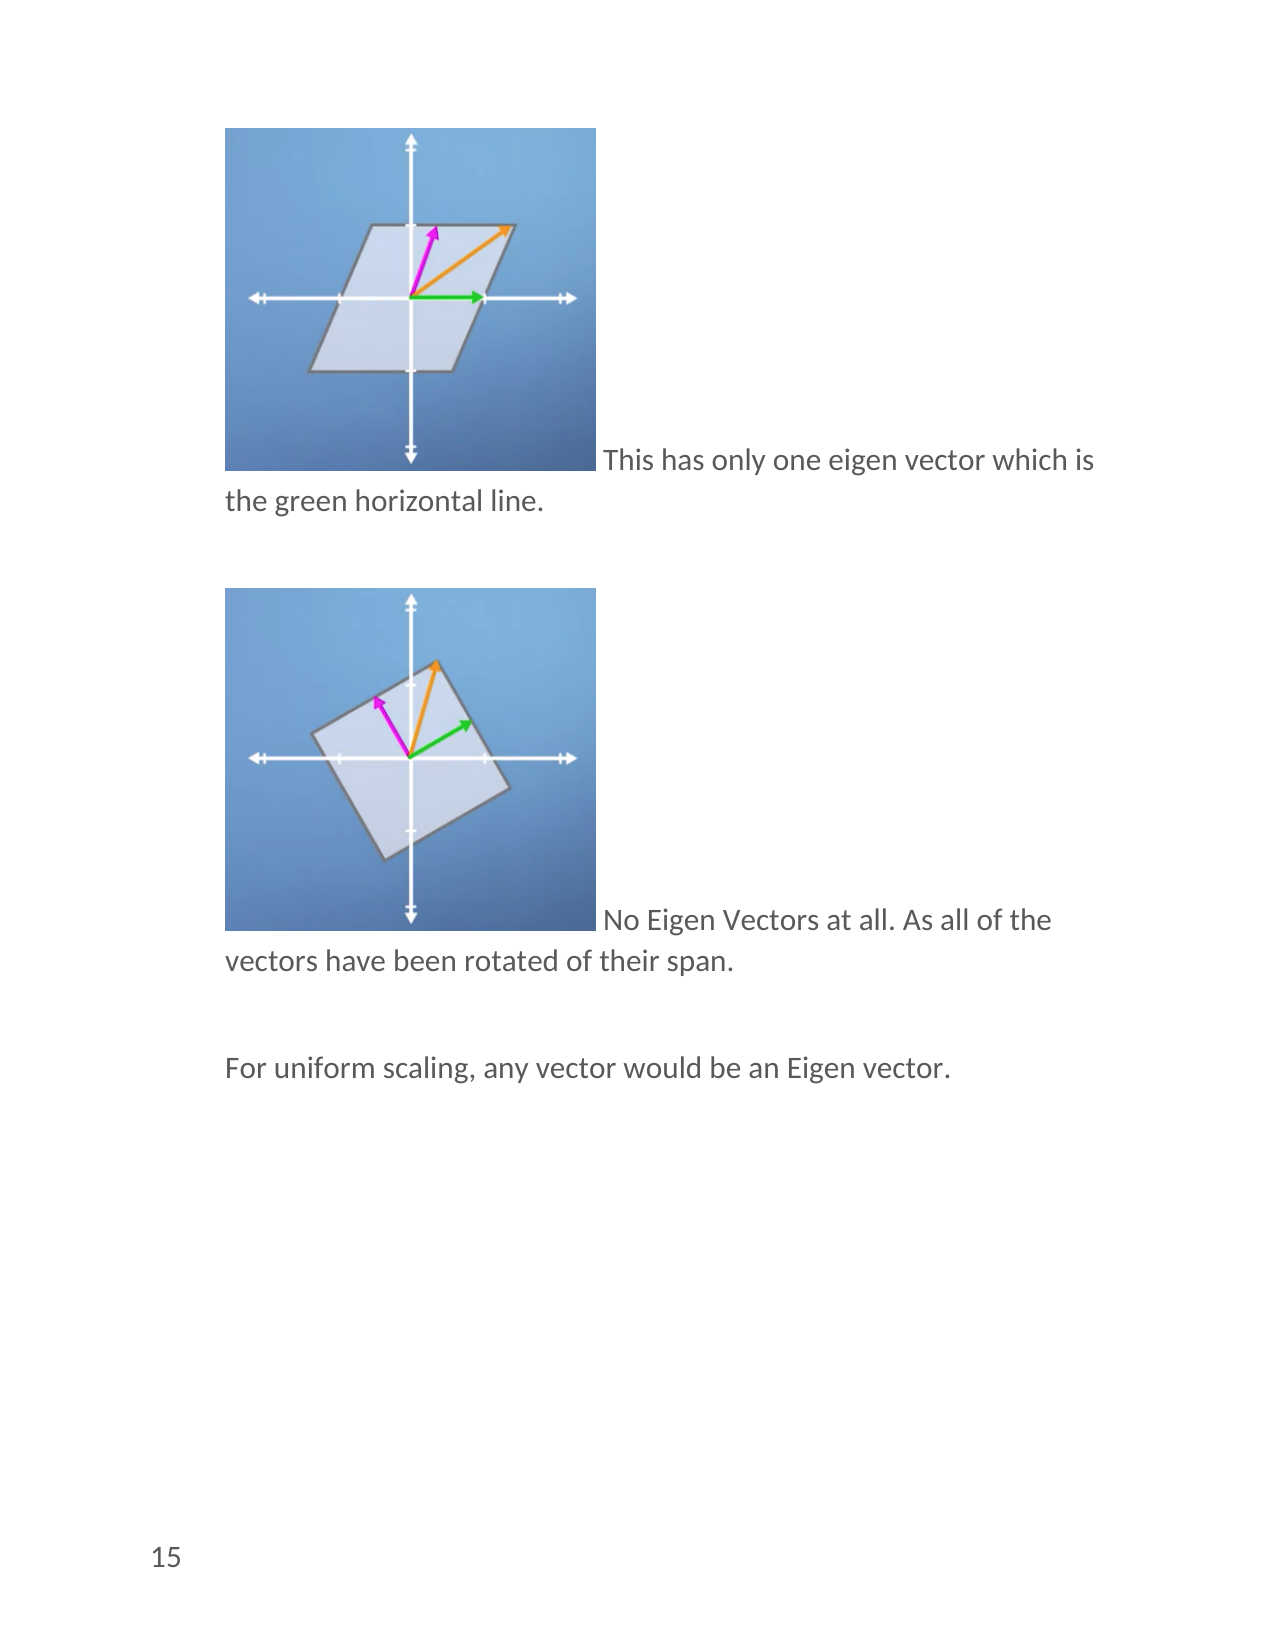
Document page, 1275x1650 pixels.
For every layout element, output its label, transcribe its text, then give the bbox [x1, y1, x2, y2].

picture [225, 588, 596, 931]
picture [225, 128, 596, 471]
text For uniform scaling, any vector would be an Eigen vector. [225, 1048, 1125, 1086]
